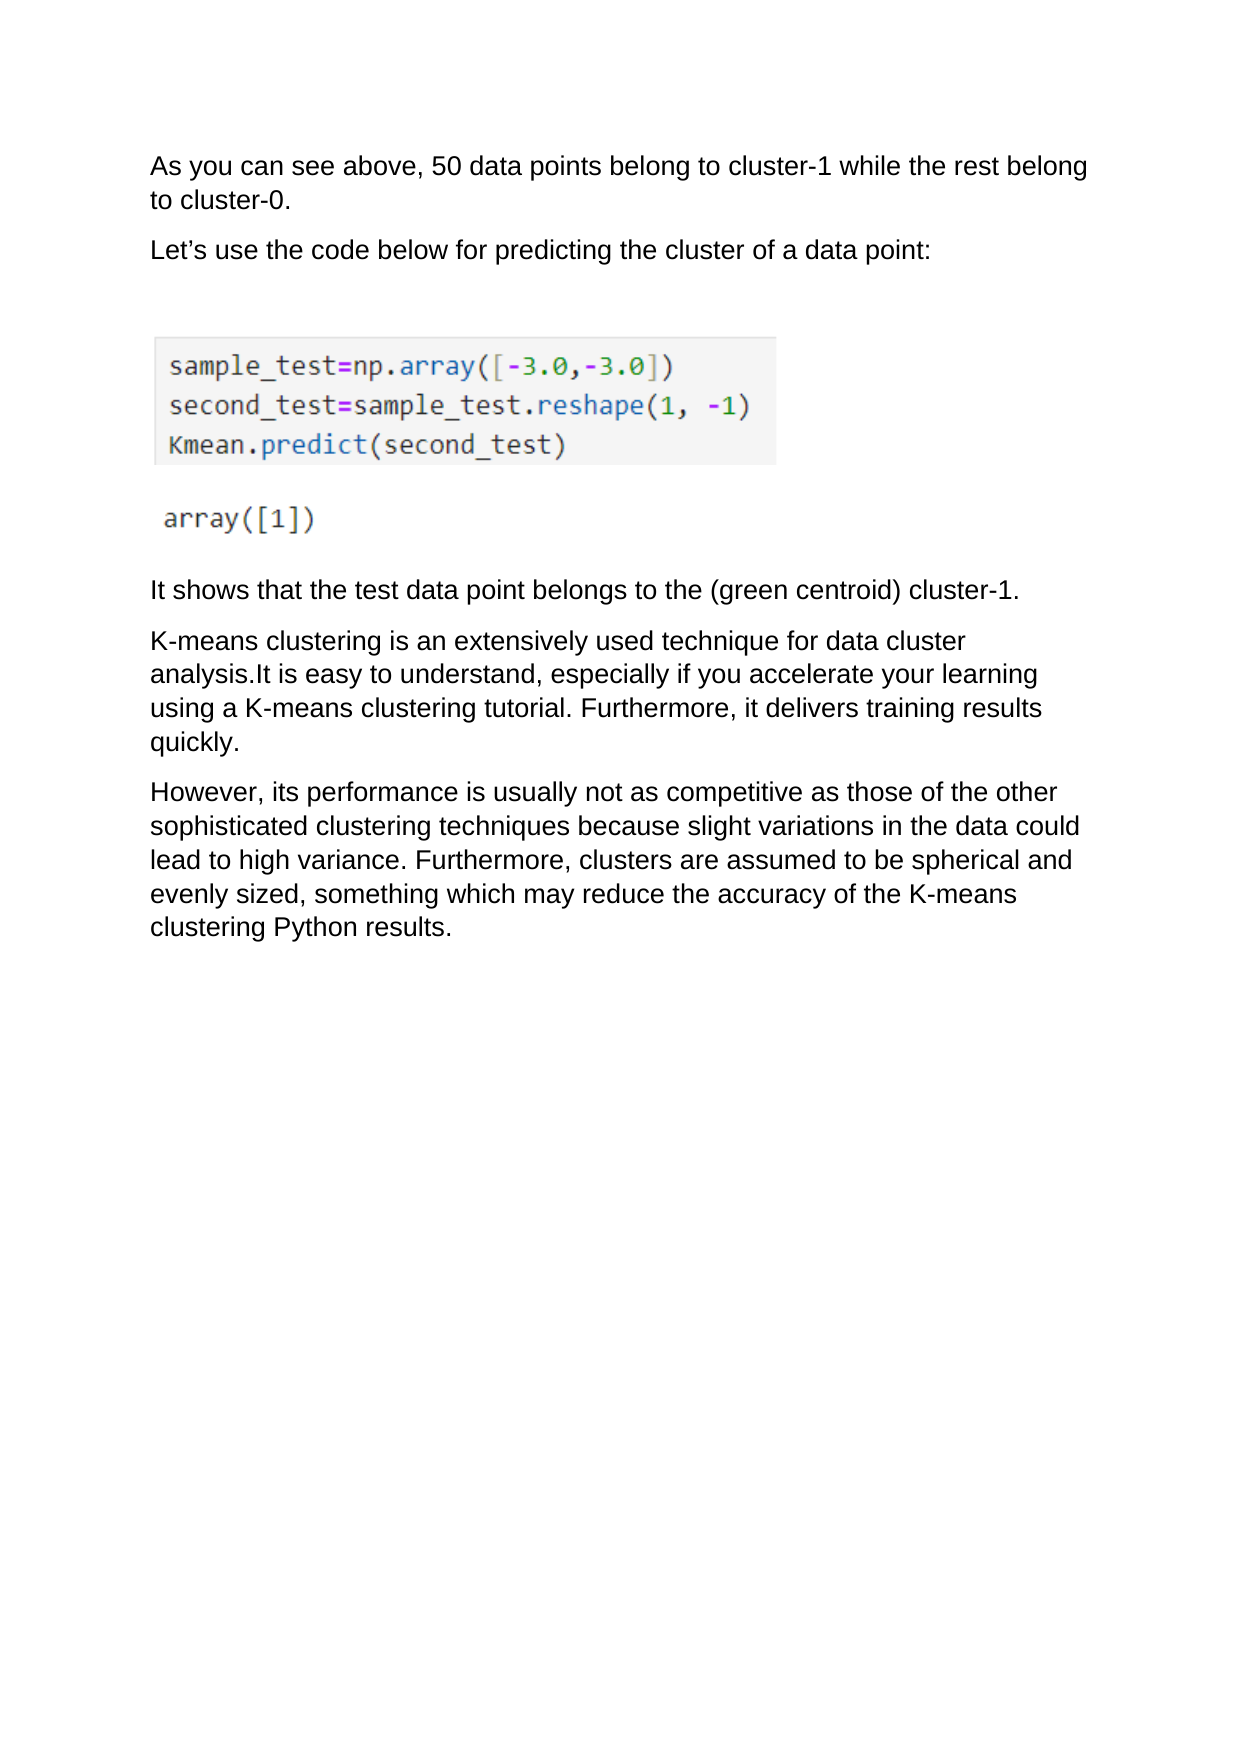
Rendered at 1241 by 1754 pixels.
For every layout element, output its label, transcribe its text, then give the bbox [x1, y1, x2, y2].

text However, its performance is usually not as competitive as those of the other sophisticated clustering techniques because slight variations in the data could lead to high variance. Furthermore, clusters are assumed to be spherical and evenly sized, something which may reduce the accuracy of the K-means clustering Python results. [150, 776, 1090, 943]
text K-means clustering is an extensively used technique for data cluster analysis.It is easy to understand, especially if you accelerate your learning using a K-means clustering tutorial. Furthermore, it delivers training results quickly. [150, 625, 1090, 757]
picture [150, 483, 355, 556]
text As you can see above, 50 data points belong to cluster-1 while the rest belong to cluster-0. [150, 150, 1090, 215]
picture [150, 335, 777, 465]
text Let’s use the code below for predicting the cluster of a data point: [150, 234, 1090, 265]
text It shows that the test data point belongs to the (green centroid) cluster-1. [150, 574, 1090, 606]
